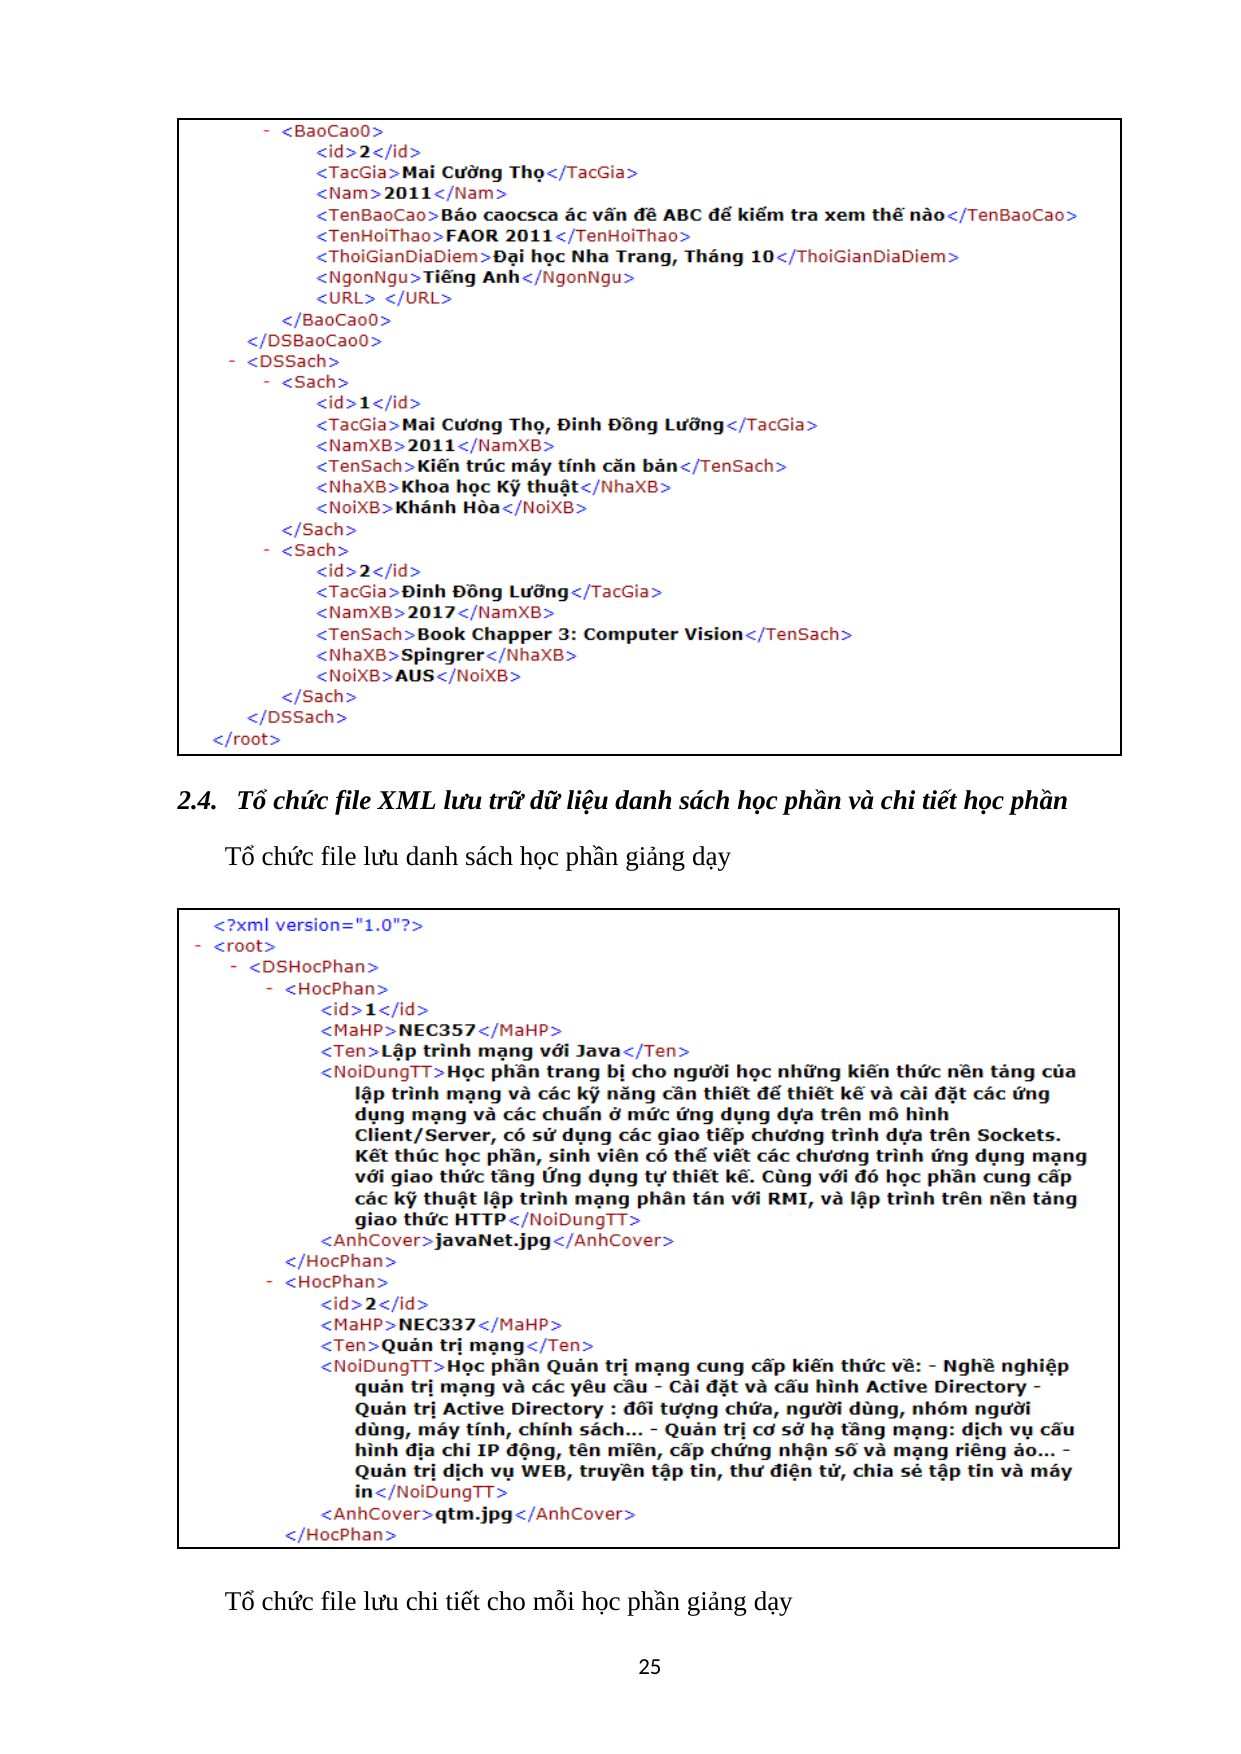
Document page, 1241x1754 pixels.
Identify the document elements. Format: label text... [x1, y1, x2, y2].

text Tổ chức file lưu chi tiết cho mỗi học phần giảng dạy [177, 1585, 1122, 1616]
text Tổ chức file lưu danh sách học phần giảng dạy [177, 840, 1122, 871]
picture [179, 120, 1120, 754]
picture [179, 910, 1118, 1547]
list Tổ chức file XML lưu trữ dữ liệu danh sách học phần và chi tiết học phần [177, 784, 1122, 815]
